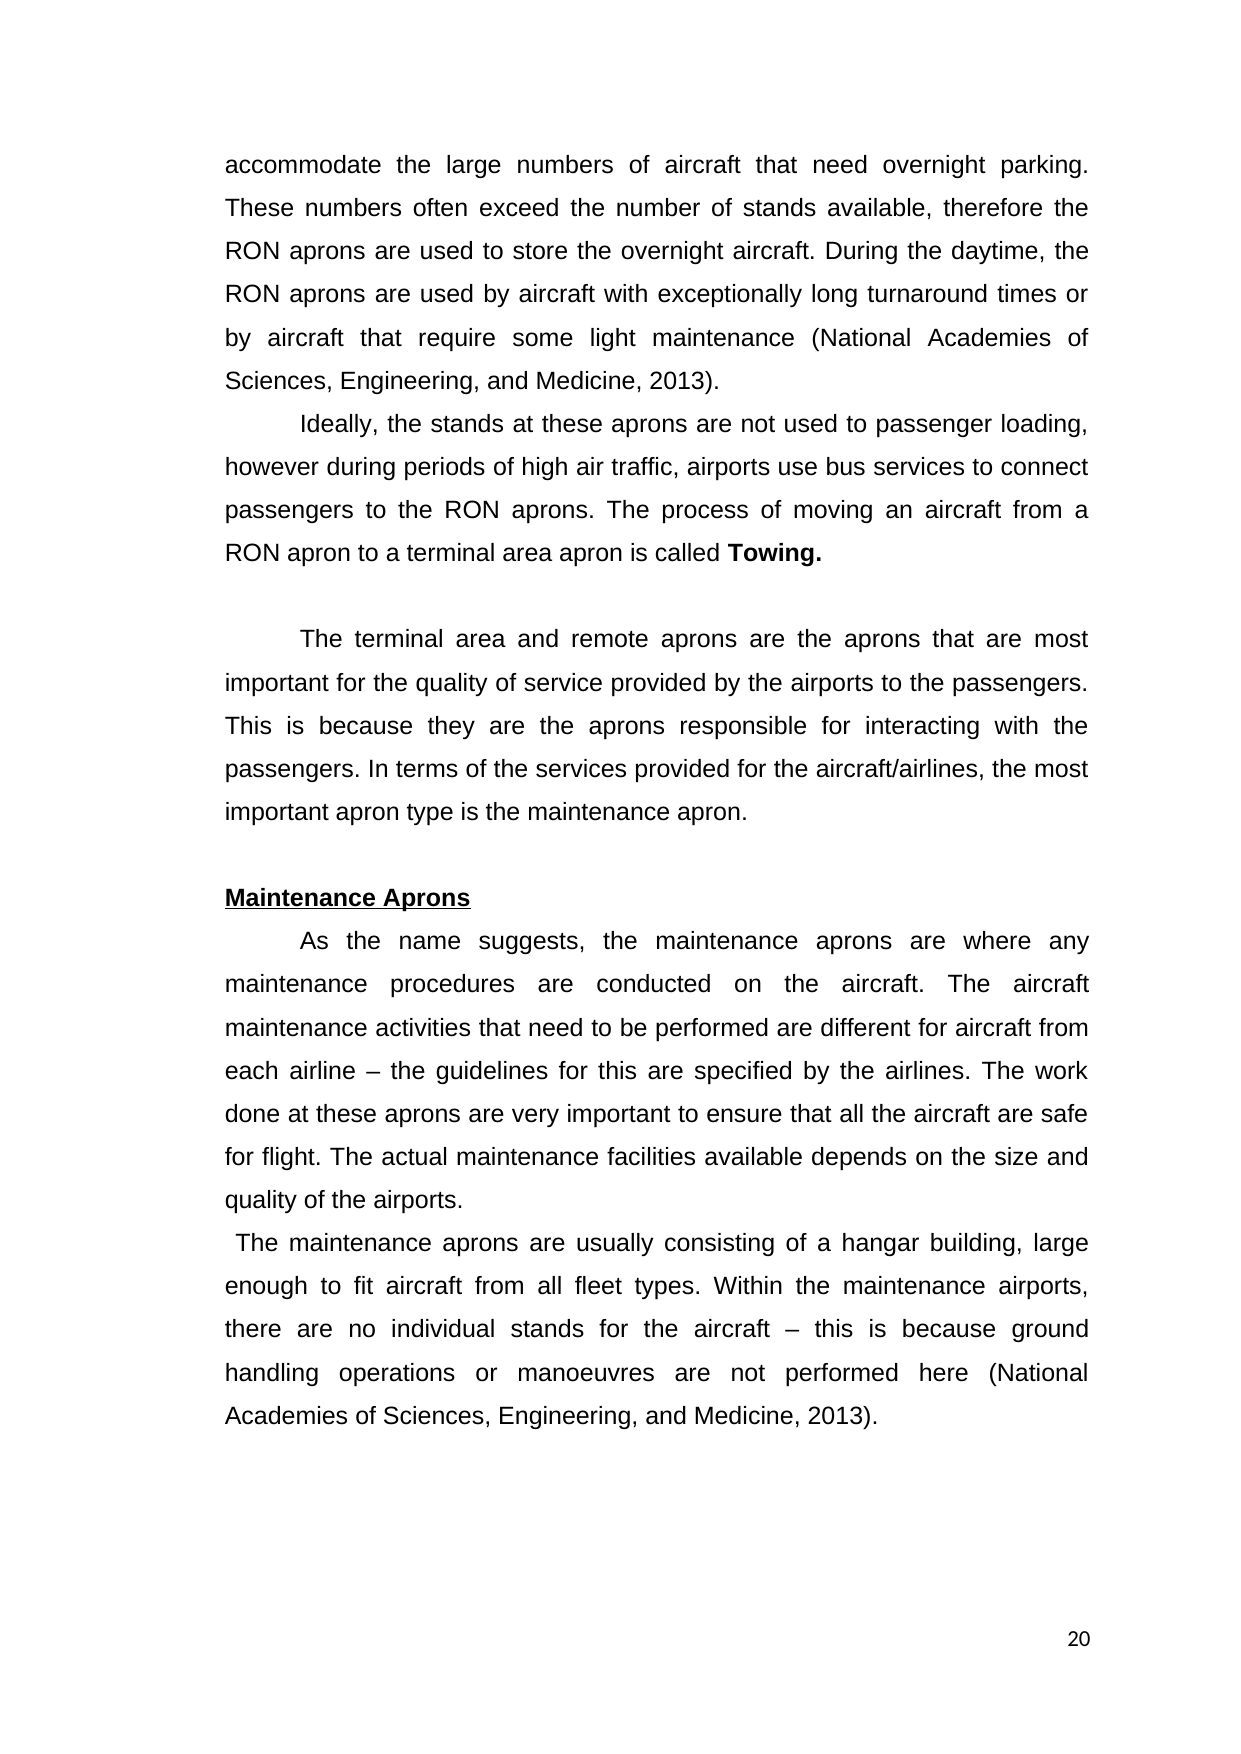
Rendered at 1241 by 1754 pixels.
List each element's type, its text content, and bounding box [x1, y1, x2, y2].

text The terminal area and remote aprons are the aprons that are most important for the quality of service provided by the airports to the passengers. This is because they are the aprons responsible for interacting with the passengers. In terms of the services provided for the aircraft/airlines, the most important apron type is the maintenance apron. [224, 624, 1090, 826]
text The maintenance aprons are usually consisting of a hangar building, large enough to fit aircraft from all fleet types. Within the maintenance airports, there are no individual stands for the aircraft – this is because ground handling operations or manoeuvres are not performed here (National Academies of Sciences, Engineering, and Medicine, 2013). [224, 1228, 1090, 1429]
text Maintenance Aprons [224, 883, 1090, 912]
text Ideally, the stands at these aprons are not used to passenger loading, however during periods of high air traffic, airports use bus services to connect passengers to the RON aprons. The process of moving an aircraft from a RON apron to a terminal area apron is called Towing. [224, 409, 1090, 567]
text As the name suggests, the maintenance aprons are where any maintenance procedures are conducted on the aircraft. The aircraft maintenance activities that need to be performed are different for aircraft from each airline – the guidelines for this are specified by the airlines. The work done at these aprons are very important to ensure that all the aircraft are safe for flight. The actual maintenance facilities available depends on the size and quality of the airports. [224, 926, 1090, 1214]
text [224, 150, 1090, 394]
